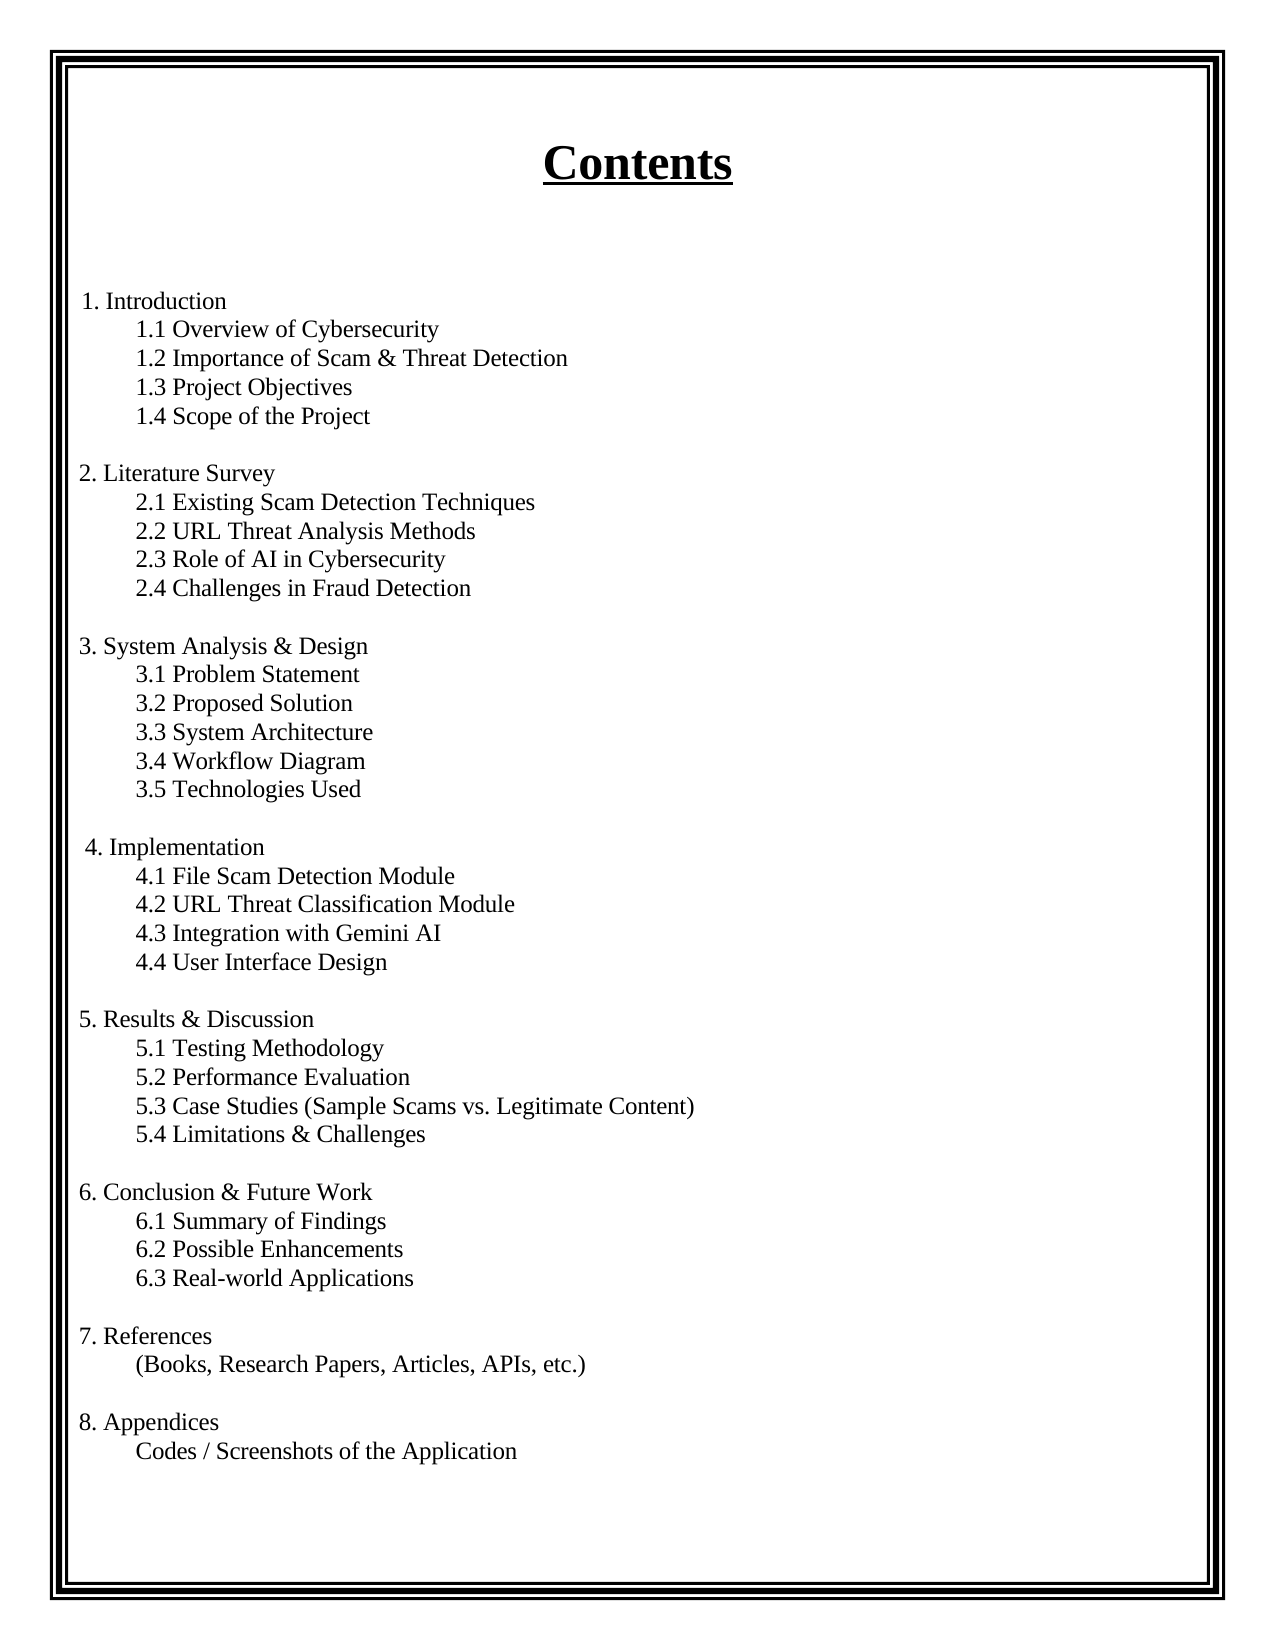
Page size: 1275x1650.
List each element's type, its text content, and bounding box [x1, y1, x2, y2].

text 6.3 Real-world Applications [60, 1263, 1214, 1292]
text 1.1 Overview of Cybersecurity [60, 314, 1214, 343]
list (Books, Research Papers, Articles, APIs, etc.) [135, 1349, 1214, 1378]
text 4.4 User Interface Design [60, 947, 1214, 976]
text 6. Conclusion & Future Work [60, 1177, 1214, 1206]
text 1.3 Project Objectives [60, 372, 1214, 401]
text 2.4 Challenges in Fraud Detection [60, 573, 1214, 602]
text Contents [378, 133, 897, 190]
text 2. Literature Survey [60, 458, 1214, 487]
text 6.1 Summary of Findings [60, 1206, 1214, 1234]
text 4. Implementation [60, 832, 1214, 861]
text 4.2 URL Threat Classification Module [60, 889, 1214, 918]
text 3.3 System Architecture [60, 717, 1214, 746]
text 5. Results & Discussion [60, 1004, 1214, 1033]
text 8. Appendices [60, 1407, 1214, 1436]
text 1.2 Importance of Scam & Threat Detection [60, 343, 1214, 372]
text 3.4 Workflow Diagram [60, 746, 1214, 774]
text 3.5 Technologies Used [60, 774, 1214, 803]
text 5.3 Case Studies (Sample Scams vs. Legitimate Content) [60, 1091, 1214, 1119]
text 6.2 Possible Enhancements [60, 1234, 1214, 1263]
text 1. Introduction [60, 286, 1214, 314]
text 3.1 Problem Statement [60, 659, 1214, 688]
text 3.2 Proposed Solution [60, 688, 1214, 717]
text 7. References [60, 1321, 1214, 1349]
text 4.1 File Scam Detection Module [60, 861, 1214, 889]
text 5.1 Testing Methodology [60, 1033, 1214, 1062]
text 3. System Analysis & Design [60, 631, 1214, 659]
text 2.2 URL Threat Analysis Methods [60, 516, 1214, 544]
text 2.3 Role of AI in Cybersecurity [60, 544, 1214, 573]
text 4.3 Integration with Gemini AI [60, 918, 1214, 947]
text 5.2 Performance Evaluation [60, 1062, 1214, 1091]
text 1.4 Scope of the Project [60, 401, 1214, 429]
text 2.1 Existing Scam Detection Techniques [60, 487, 1214, 516]
text 5.4 Limitations & Challenges [60, 1119, 1214, 1148]
list Codes / Screenshots of the Application [135, 1436, 1214, 1464]
